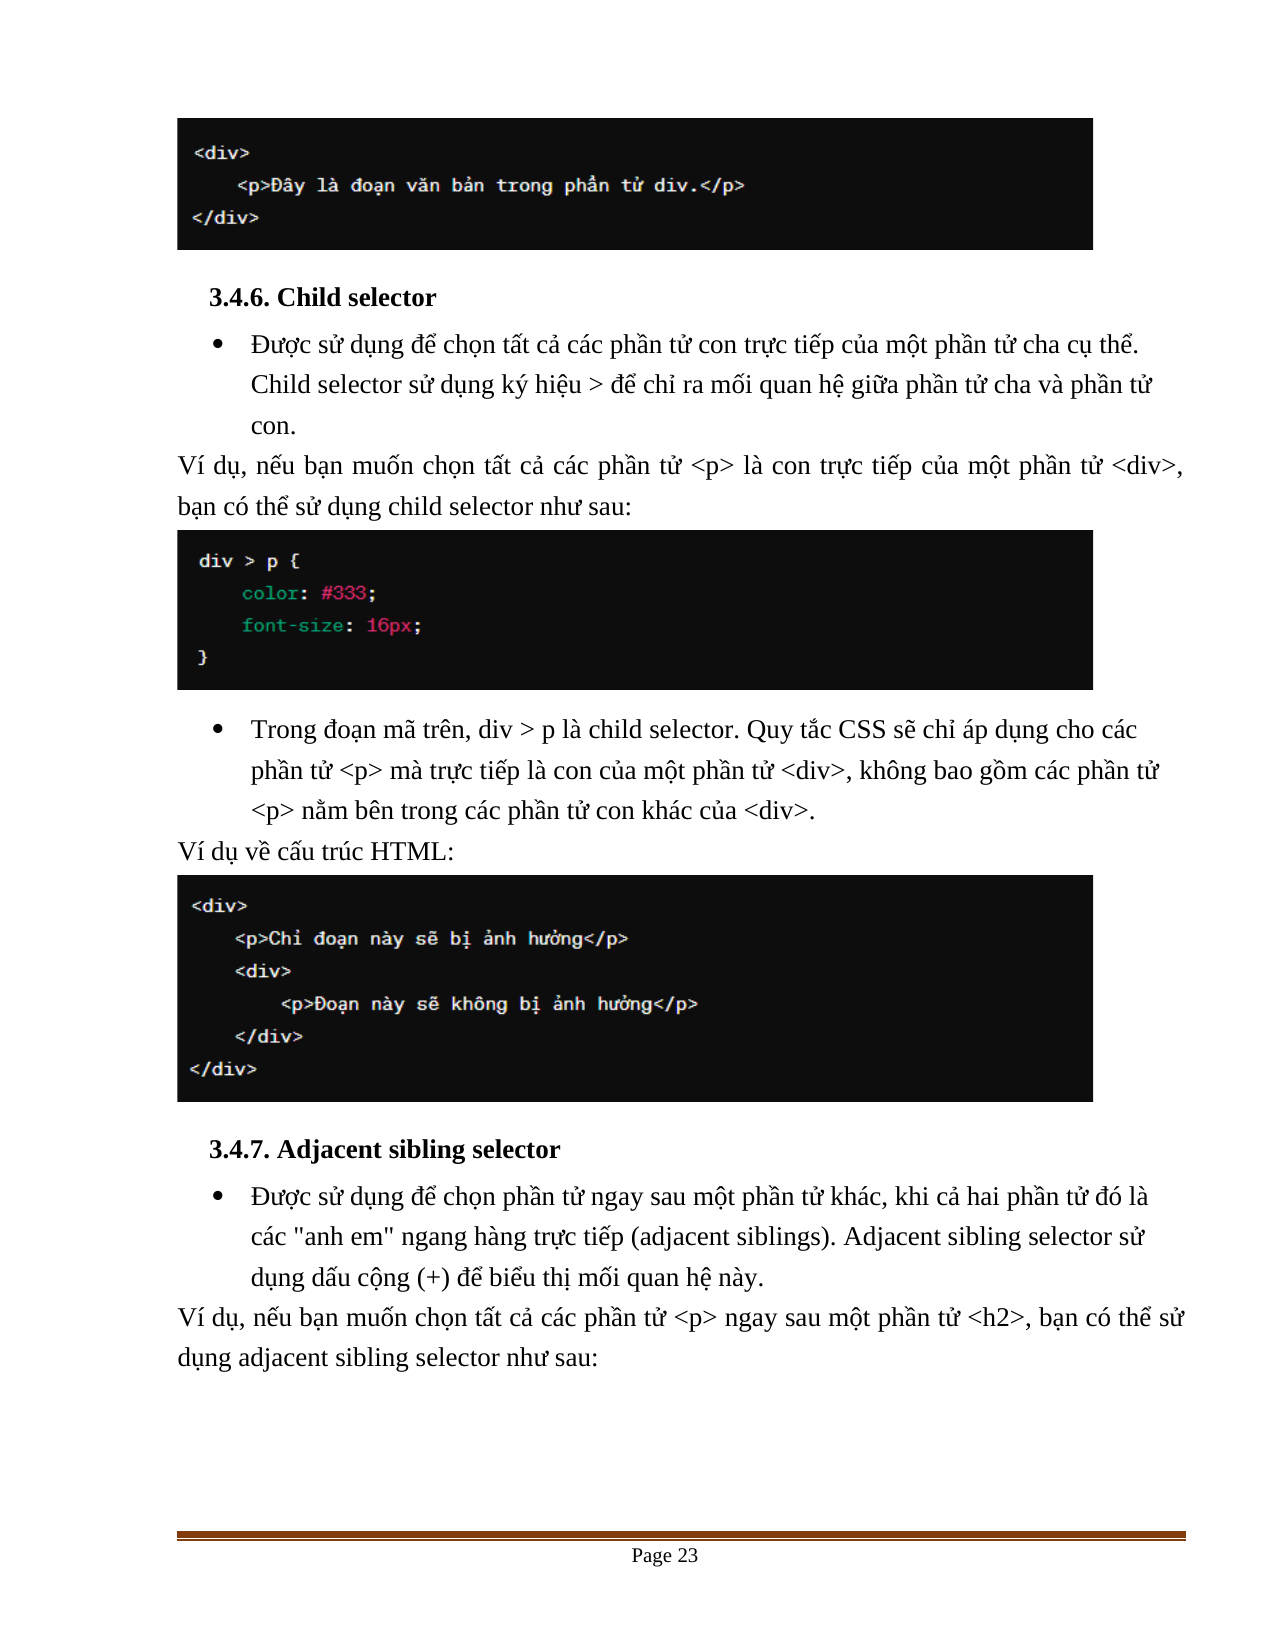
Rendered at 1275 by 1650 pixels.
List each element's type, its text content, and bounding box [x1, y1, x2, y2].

list Trong đoạn mã trên, div > p là child selector. Quy tắc CSS sẽ chỉ áp dụng cho các phần tử <p> mà trực tiếp là con của một phần tử <div>, không bao gồm các phần tử <p> nằm bên trong các phần tử con khác của <div>. [213, 713, 1186, 826]
subtitle 3.4.7. Adjacent sibling selector [209, 1133, 1186, 1164]
text Ví dụ, nếu bạn muốn chọn tất cả các phần tử <p> là con trực tiếp của một phần tử <div>, bạn có thể sử dụng child selector như sau: [177, 449, 1186, 521]
picture [177, 118, 1094, 250]
text Ví dụ, nếu bạn muốn chọn tất cả các phần tử <p> ngay sau một phần tử <h2>, bạn có thể sử dụng adjacent sibling selector như sau: [177, 1301, 1186, 1373]
list Được sử dụng để chọn tất cả các phần tử con trực tiếp của một phần tử cha cụ thể. Child selector sử dụng ký hiệu > để chỉ ra mối quan hệ giữa phần tử cha và phần tử con. [213, 328, 1186, 440]
picture [177, 875, 1094, 1102]
picture [177, 530, 1094, 690]
text Ví dụ về cấu trúc HTML: [177, 835, 1186, 866]
list Được sử dụng để chọn phần tử ngay sau một phần tử khác, khi cả hai phần tử đó là các "anh em" ngang hàng trực tiếp (adjacent siblings). Adjacent sibling selector sử dụng dấu cộng (+) để biểu thị mối quan hệ này. [213, 1180, 1186, 1292]
subtitle 3.4.6. Child selector [209, 281, 1186, 312]
